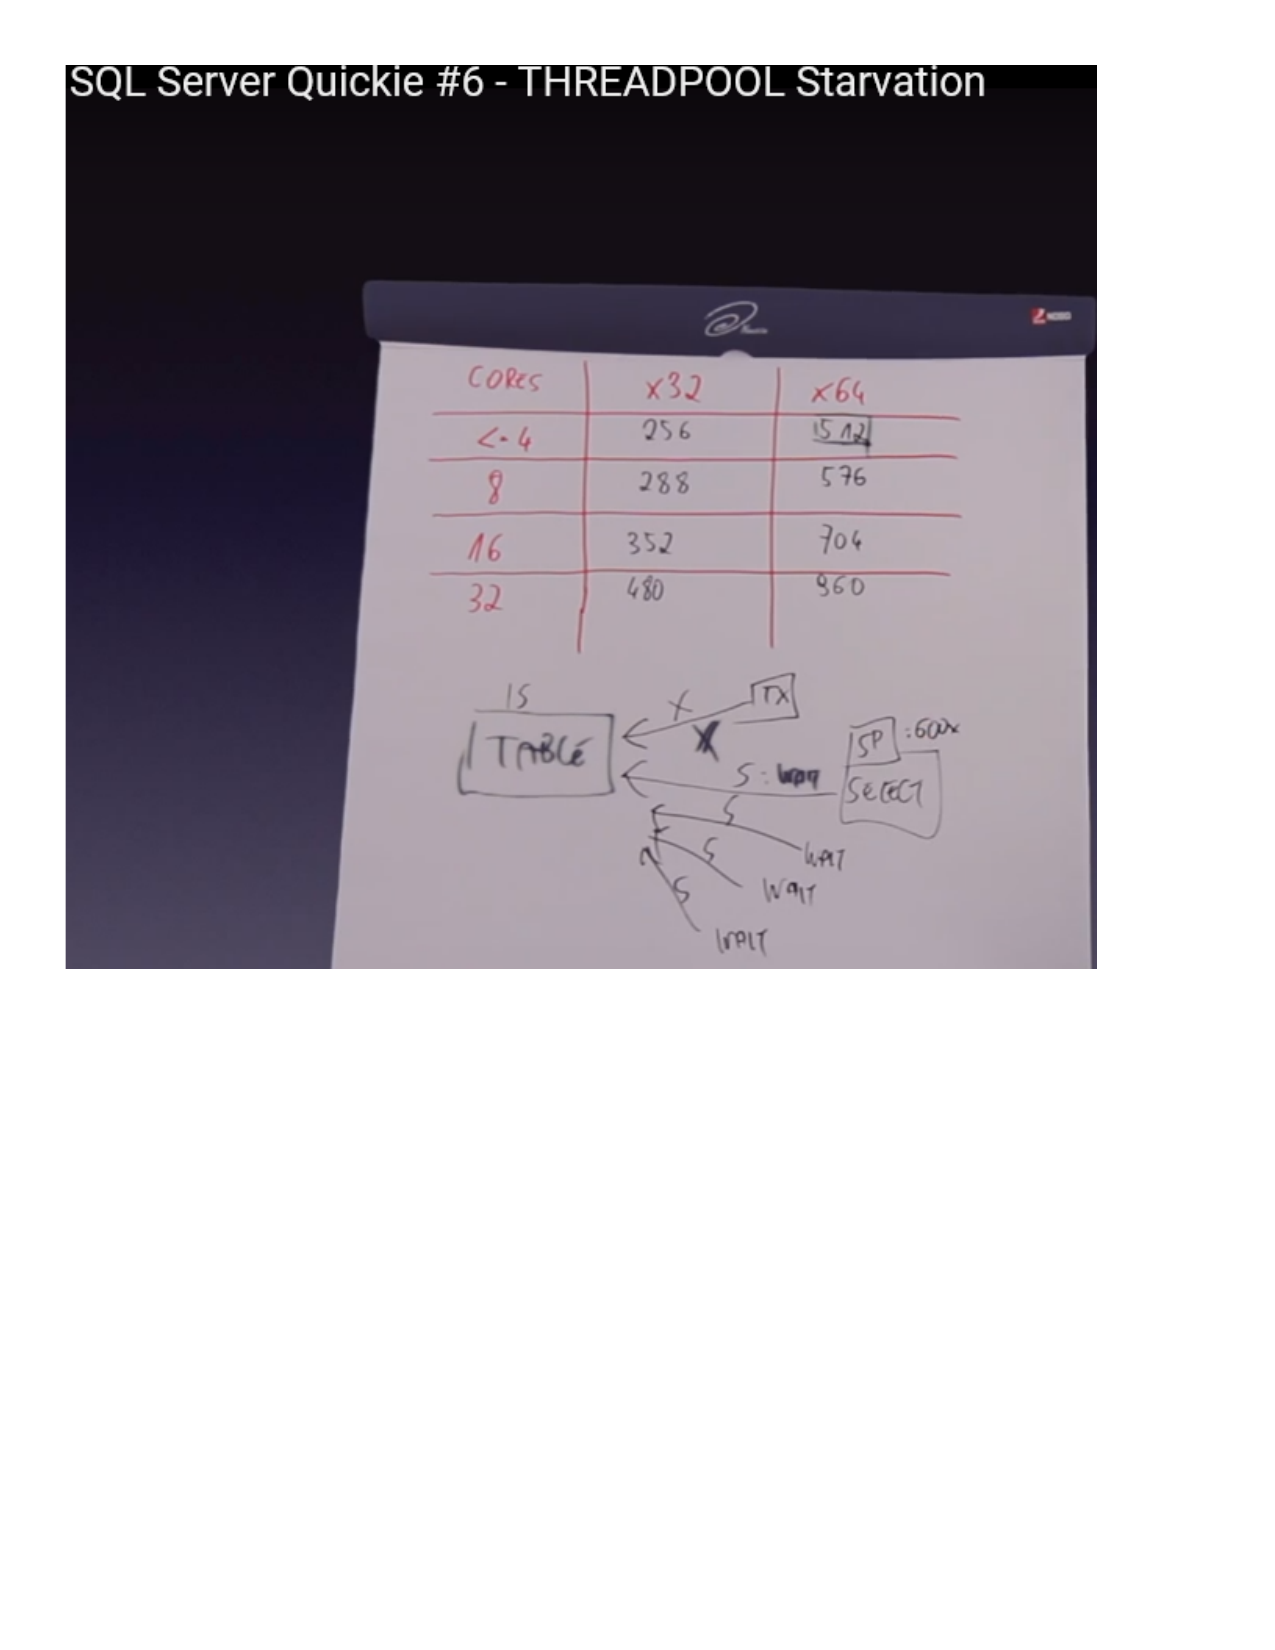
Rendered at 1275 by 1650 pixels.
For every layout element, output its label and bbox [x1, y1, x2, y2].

picture [65, 65, 1097, 969]
